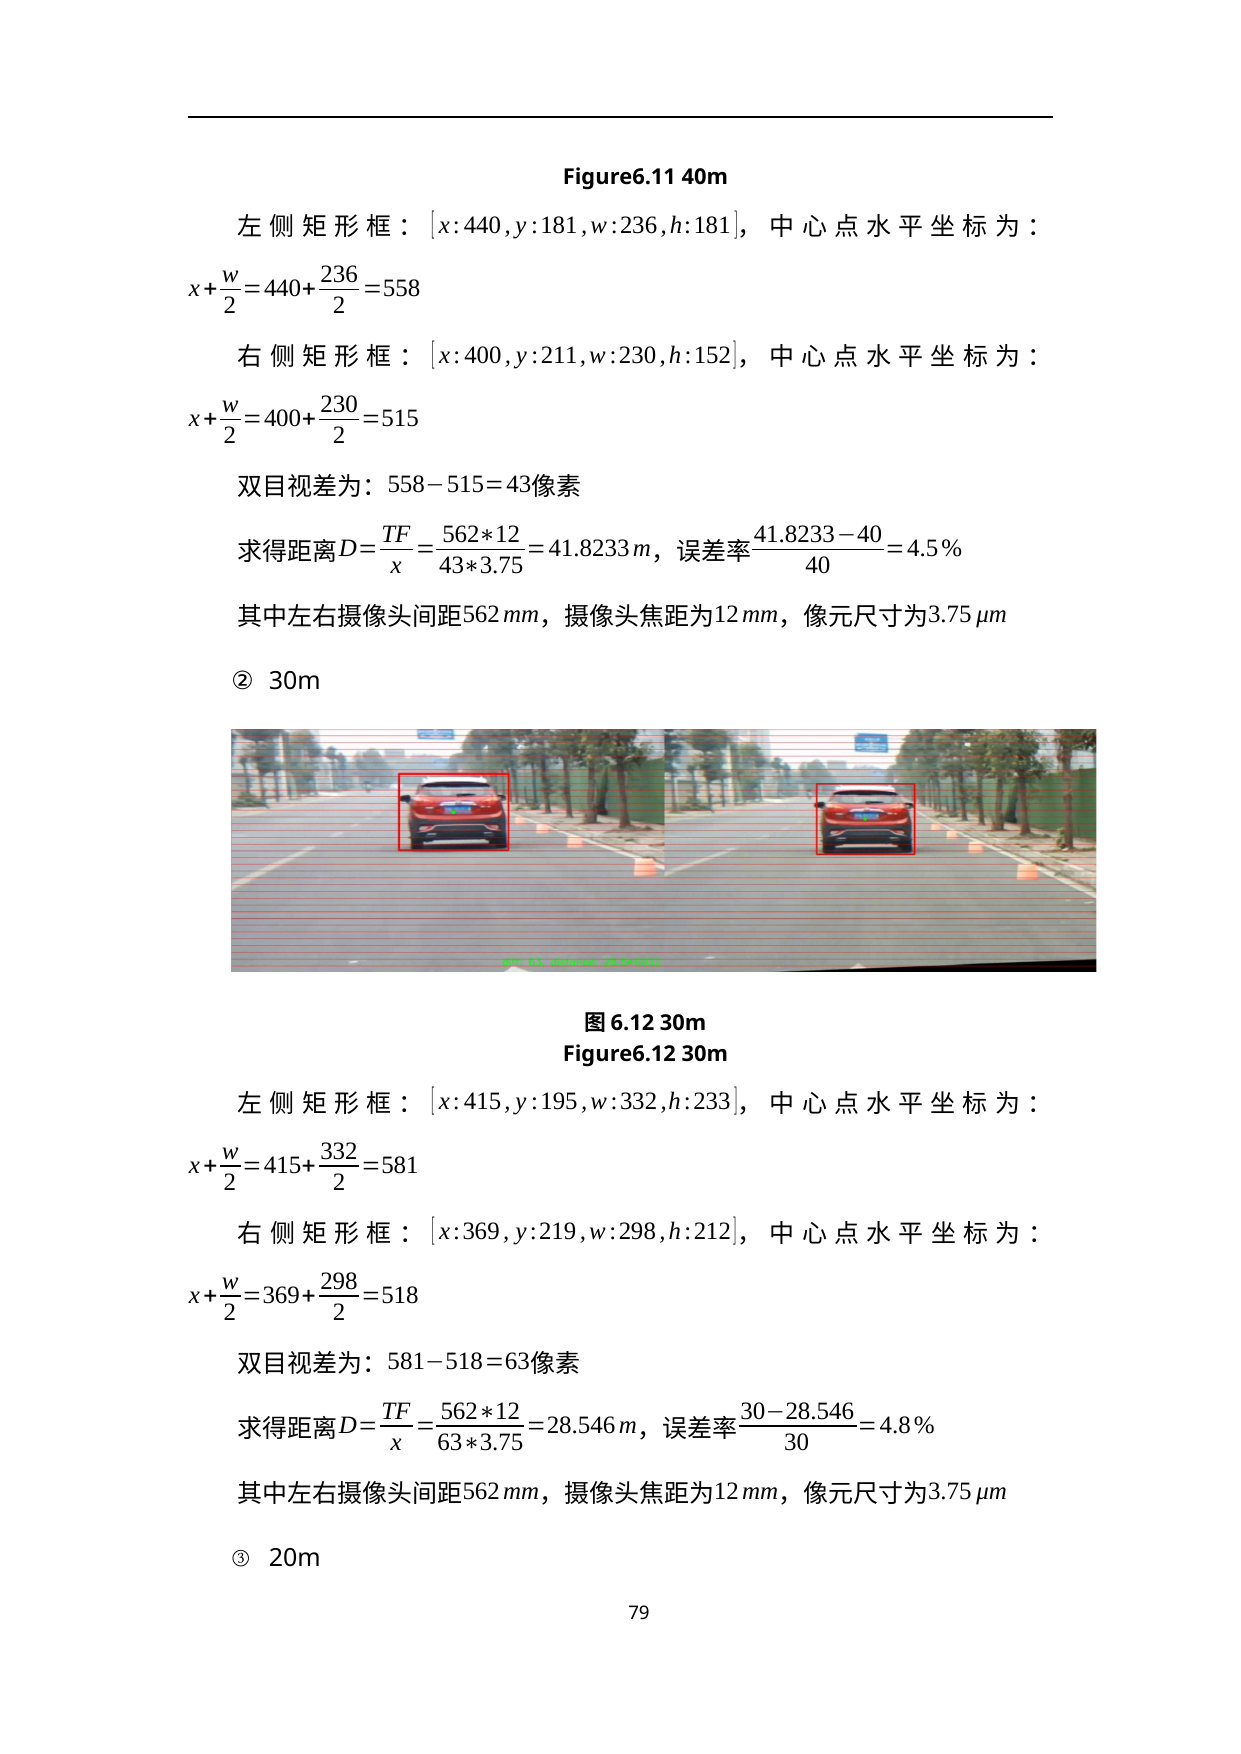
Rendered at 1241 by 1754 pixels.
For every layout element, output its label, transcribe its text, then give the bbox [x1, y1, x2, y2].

list 求得距离，误差率 [187, 1394, 1053, 1459]
list 双目视差为：像素 [187, 1329, 1053, 1394]
list 双目视差为：像素 [187, 452, 1053, 517]
list 右侧矩形框：，中心点水平坐标为： [187, 322, 1053, 452]
text Figure6.11 40m [187, 160, 1053, 192]
list 左侧矩形框：，中心点水平坐标为： [187, 1069, 1053, 1199]
list 其中左右摄像头间距，摄像头焦距为，像元尺寸为 [187, 582, 1053, 647]
list 30m [231, 647, 1053, 712]
list 左侧矩形框：，中心点水平坐标为： [187, 192, 1053, 322]
text Figure6.12 30m [187, 1037, 1053, 1069]
picture [231, 729, 1097, 972]
text 图6.12 30m [187, 1004, 1053, 1037]
list 20m [231, 1524, 1053, 1589]
list 其中左右摄像头间距，摄像头焦距为，像元尺寸为 [187, 1459, 1053, 1524]
list 右侧矩形框：，中心点水平坐标为： [187, 1199, 1053, 1329]
list 求得距离，误差率 [187, 517, 1053, 582]
